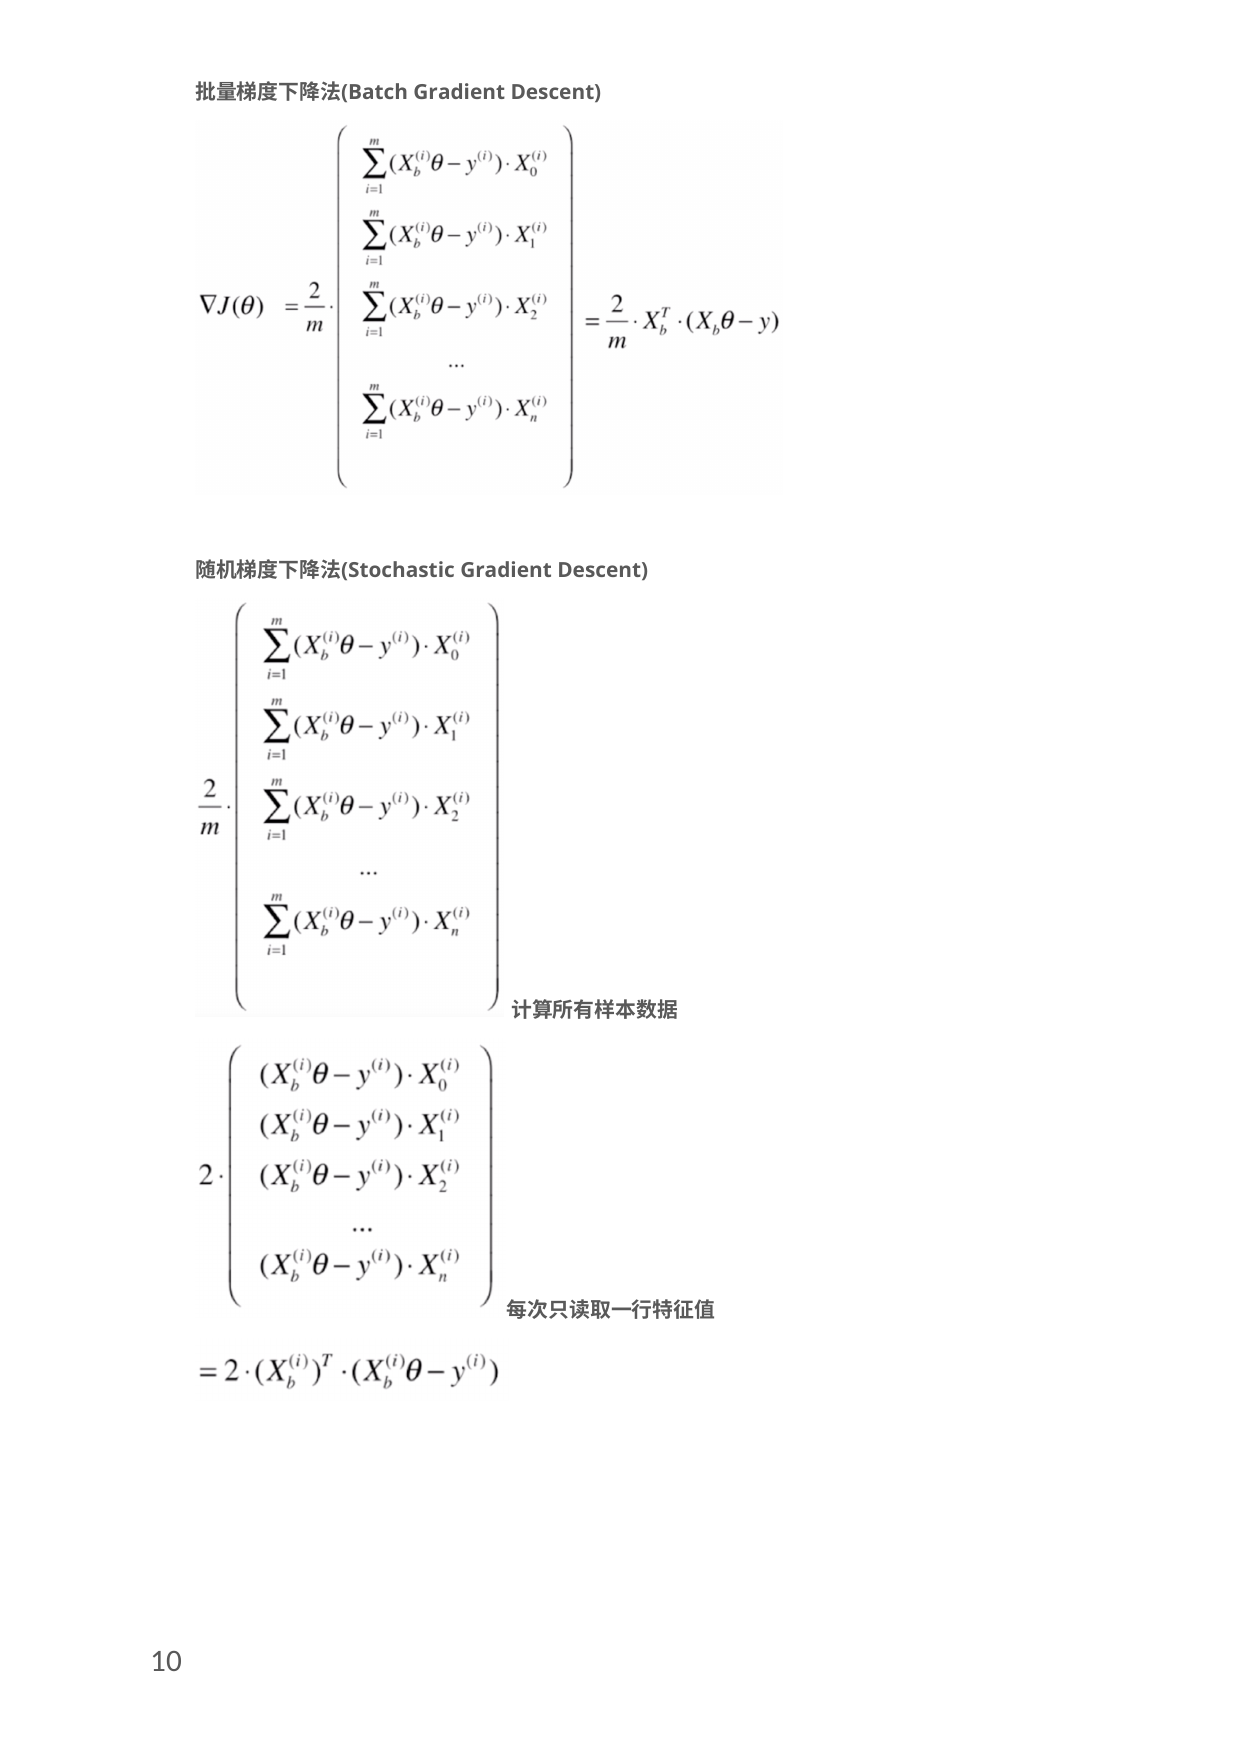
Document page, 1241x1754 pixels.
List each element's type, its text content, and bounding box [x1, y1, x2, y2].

list 批量梯度下降法(Batch Gradient Descent) [195, 75, 1090, 105]
picture [195, 1038, 507, 1318]
picture [195, 598, 504, 1017]
picture [195, 120, 783, 495]
list 随机梯度下降法(Stochastic Gradient Descent) [195, 553, 1090, 584]
picture [195, 1338, 509, 1401]
